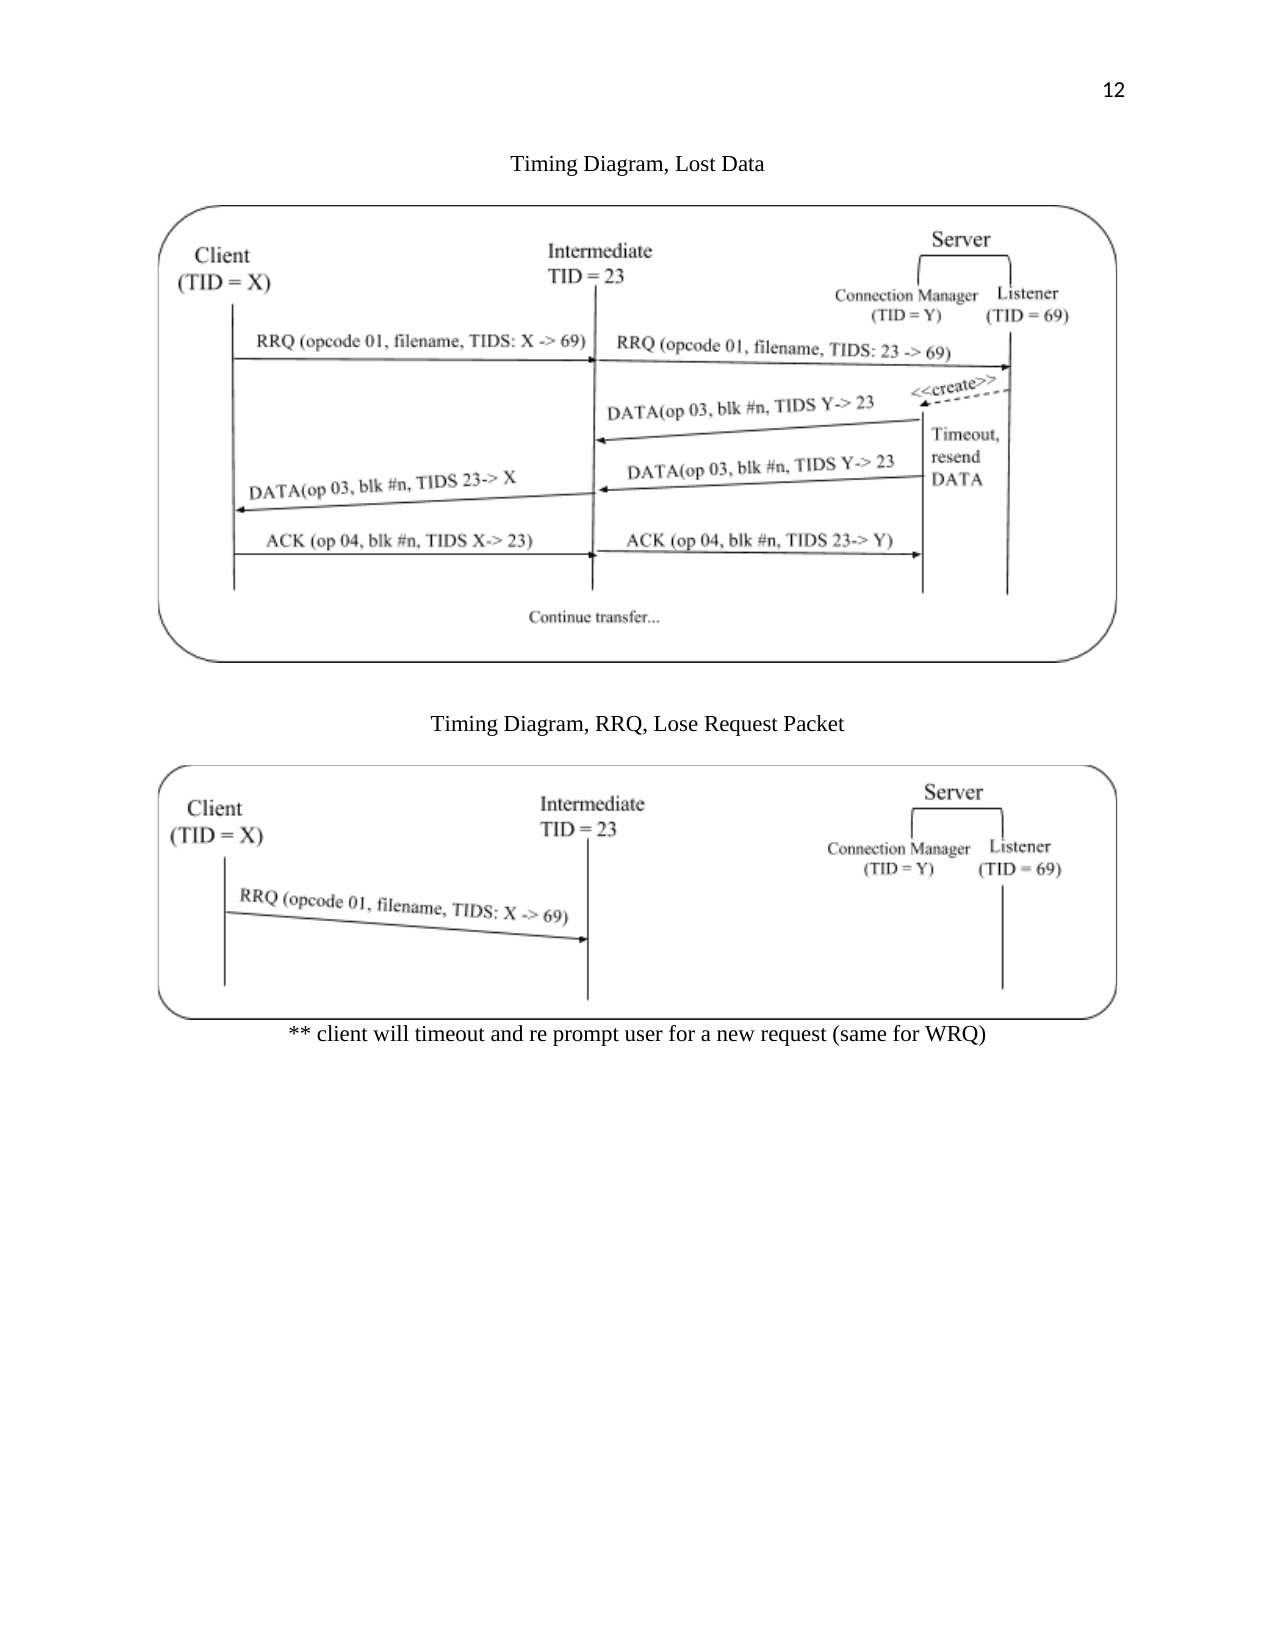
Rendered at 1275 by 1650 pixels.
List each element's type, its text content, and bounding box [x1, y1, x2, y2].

picture [157, 205, 1118, 663]
text Timing Diagram, Lost Data [150, 150, 1125, 176]
text ** client will timeout and re prompt user for a new request (same for WRQ) [150, 1019, 1125, 1046]
picture [157, 765, 1118, 1020]
text Timing Diagram, RRQ, Lose Request Packet [150, 710, 1125, 736]
